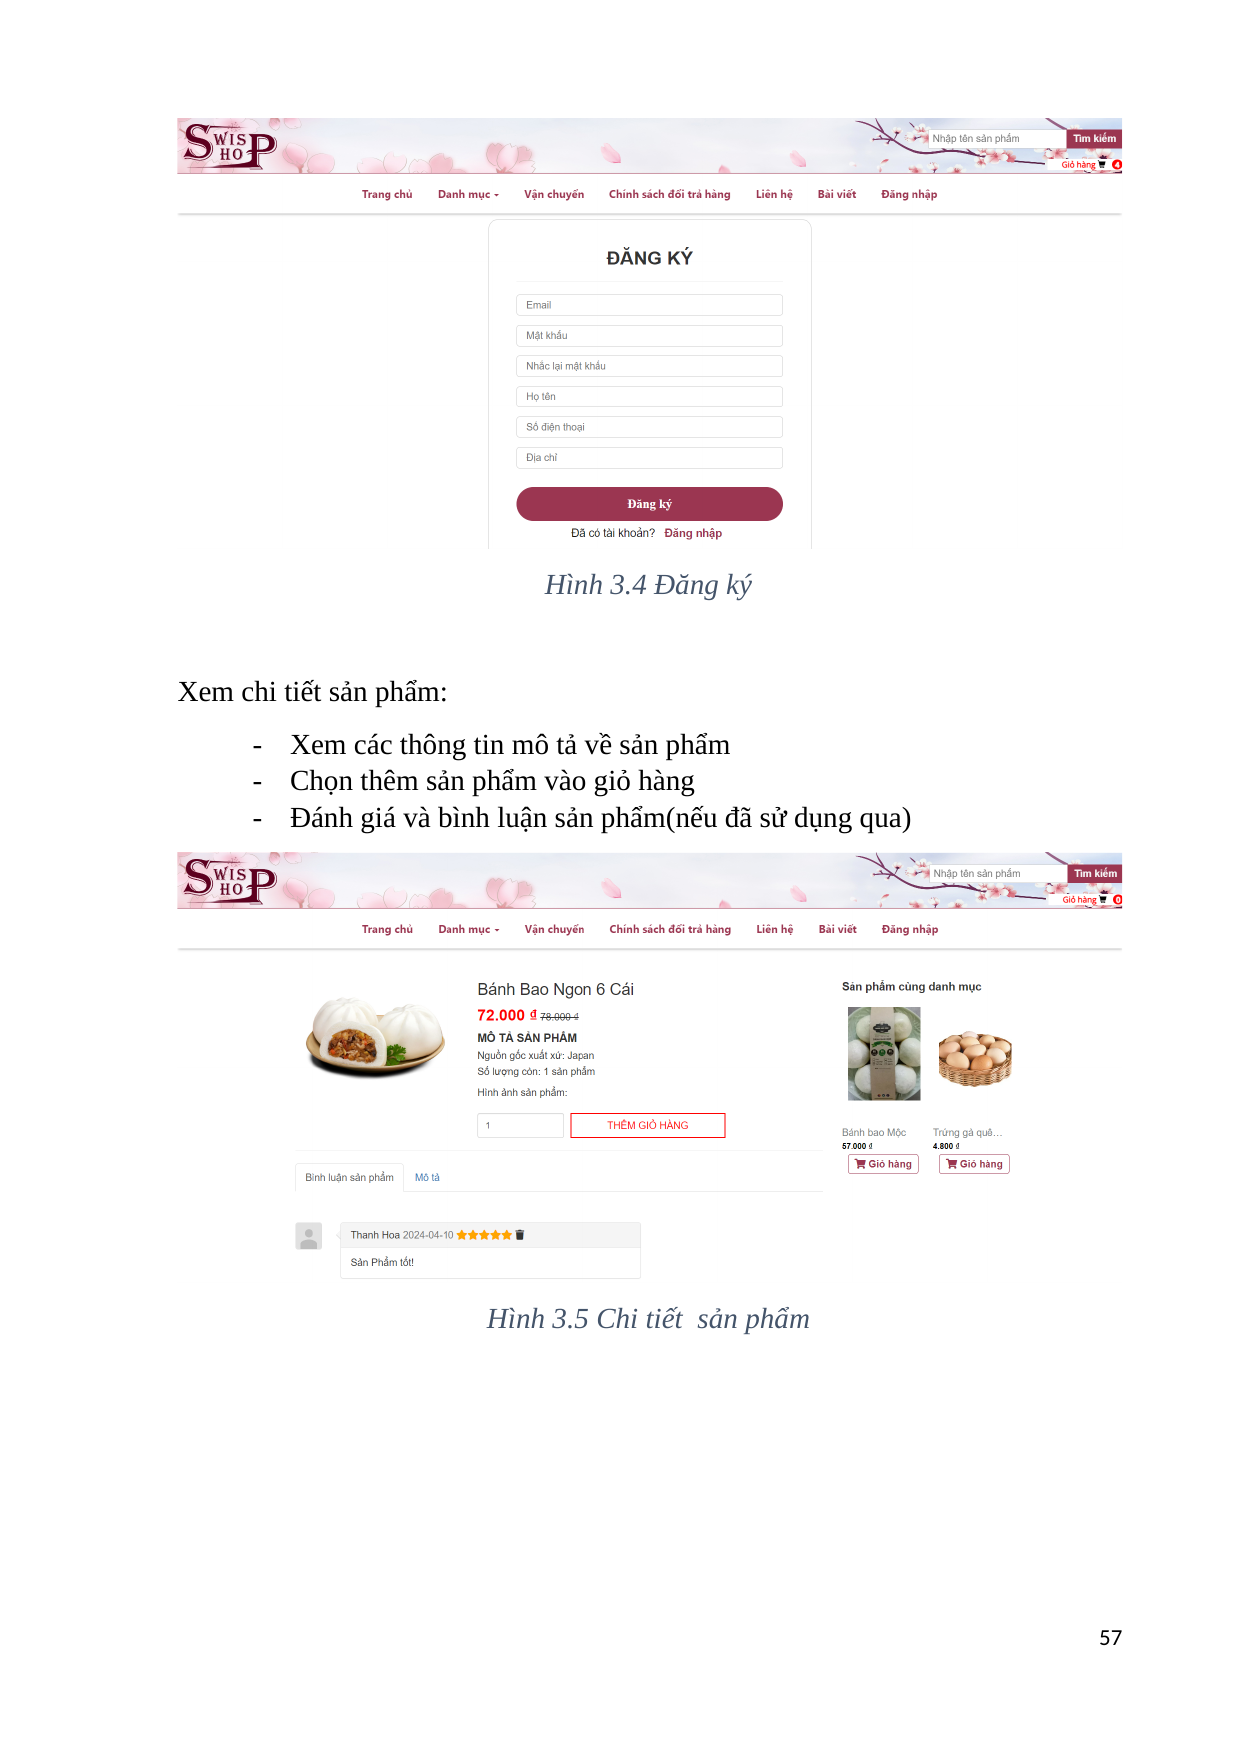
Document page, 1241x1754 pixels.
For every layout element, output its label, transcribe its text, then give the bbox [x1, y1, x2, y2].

text Hình 3.5 Chi tiết sản phẩm [177, 1302, 1122, 1335]
text Xem chi tiết sản phẩm: [177, 674, 1122, 708]
text Hình 3.4 Đăng ký [177, 567, 1122, 601]
picture [177, 852, 1123, 1283]
picture [177, 118, 1123, 549]
list Xem các thông tin mô tả về sản phẩm [252, 727, 1122, 761]
list Đánh giá và bình luận sản phẩm(nếu đã sử dụng qua) [252, 800, 1122, 833]
list Chọn thêm sản phẩm vào giỏ hàng [252, 763, 1122, 797]
